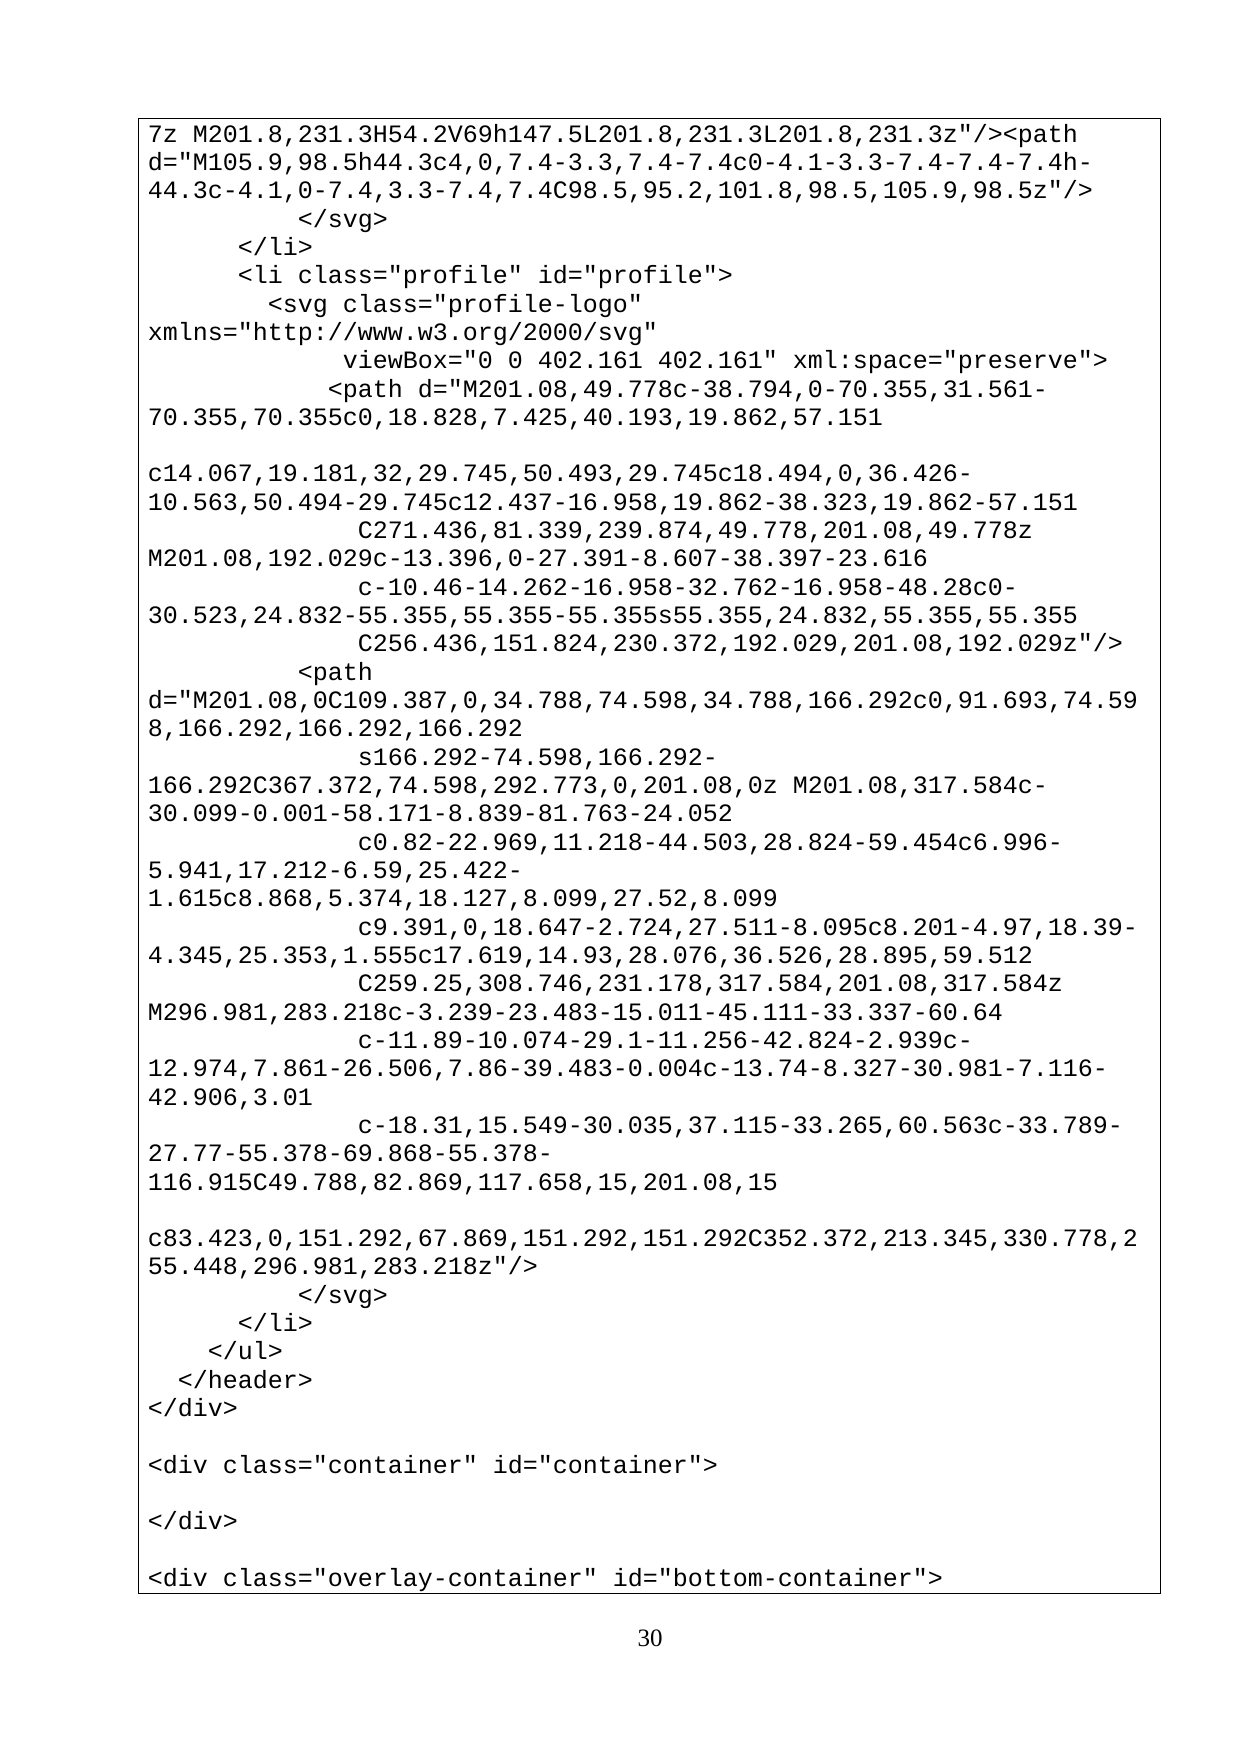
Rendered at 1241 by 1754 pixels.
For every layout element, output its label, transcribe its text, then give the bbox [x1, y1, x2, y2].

text <div class="overlay-container" id="bottom-container"> [148, 1566, 1152, 1593]
text c-18.31,15.549-30.035,37.115-33.265,60.563c-33.789-27.77-55.378-69.868-55.378-116.915C49.788,82.869,117.658,15,201.08,15 [148, 1113, 1152, 1198]
text <svg class="profile-logo" xmlns="http://www.w3.org/2000/svg" [148, 291, 1152, 348]
text <li class="profile" id="profile"> [148, 263, 1152, 291]
text </li> [148, 1311, 1152, 1339]
text s166.292-74.598,166.292-166.292C367.372,74.598,292.773,0,201.08,0z M201.08,317.584c-30.099-0.001-58.171-8.839-81.763-24.052 [148, 744, 1152, 829]
text <div class="container" id="container"> [148, 1452, 1152, 1481]
text </svg> [148, 1282, 1152, 1311]
text c-10.46-14.262-16.958-32.762-16.958-48.28c0-30.523,24.832-55.355,55.355-55.355s55.355,24.832,55.355,55.355 [148, 574, 1152, 631]
text c0.82-22.969,11.218-44.503,28.824-59.454c6.996-5.941,17.212-6.59,25.422-1.615c8.868,5.374,18.127,8.099,27.52,8.099 [148, 829, 1152, 914]
text </div> [148, 1396, 1152, 1424]
text C259.25,308.746,231.178,317.584,201.08,317.584z M296.981,283.218c-3.239-23.483-15.011-45.111-33.337-60.64 [148, 971, 1152, 1028]
text <path d="M201.08,0C109.387,0,34.788,74.598,34.788,166.292c0,91.693,74.598,166.292,166.292,166.292 [148, 659, 1152, 744]
text C271.436,81.339,239.874,49.778,201.08,49.778z M201.08,192.029c-13.396,0-27.391-8.607-38.397-23.616 [148, 518, 1152, 574]
text viewBox="0 0 402.161 402.161" xml:space="preserve"> [148, 348, 1152, 376]
text <path d="M201.08,49.778c-38.794,0-70.355,31.561-70.355,70.355c0,18.828,7.425,40.193,19.862,57.151 [148, 376, 1152, 433]
text C256.436,151.824,230.372,192.029,201.08,192.029z"/> [148, 631, 1152, 659]
text </svg> [148, 206, 1152, 234]
text c-11.89-10.074-29.1-11.256-42.824-2.939c-12.974,7.861-26.506,7.86-39.483-0.004c-13.74-8.327-30.981-7.116-42.906,3.01 [148, 1028, 1152, 1113]
text </div> [148, 1509, 1152, 1537]
text c9.391,0,18.647-2.724,27.511-8.095c8.201-4.97,18.39-4.345,25.353,1.555c17.619,14.93,28.076,36.526,28.895,59.512 [148, 914, 1152, 971]
text </li> [148, 234, 1152, 263]
text </ul> [148, 1339, 1152, 1367]
text c14.067,19.181,32,29.745,50.493,29.745c18.494,0,36.426-10.563,50.494-29.745c12.437-16.958,19.862-38.323,19.862-57.151 [148, 433, 1152, 518]
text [139, 119, 1160, 206]
text c83.423,0,151.292,67.869,151.292,151.292C352.372,213.345,330.778,255.448,296.981,283.218z"/> [148, 1198, 1152, 1282]
text </header> [148, 1367, 1152, 1396]
